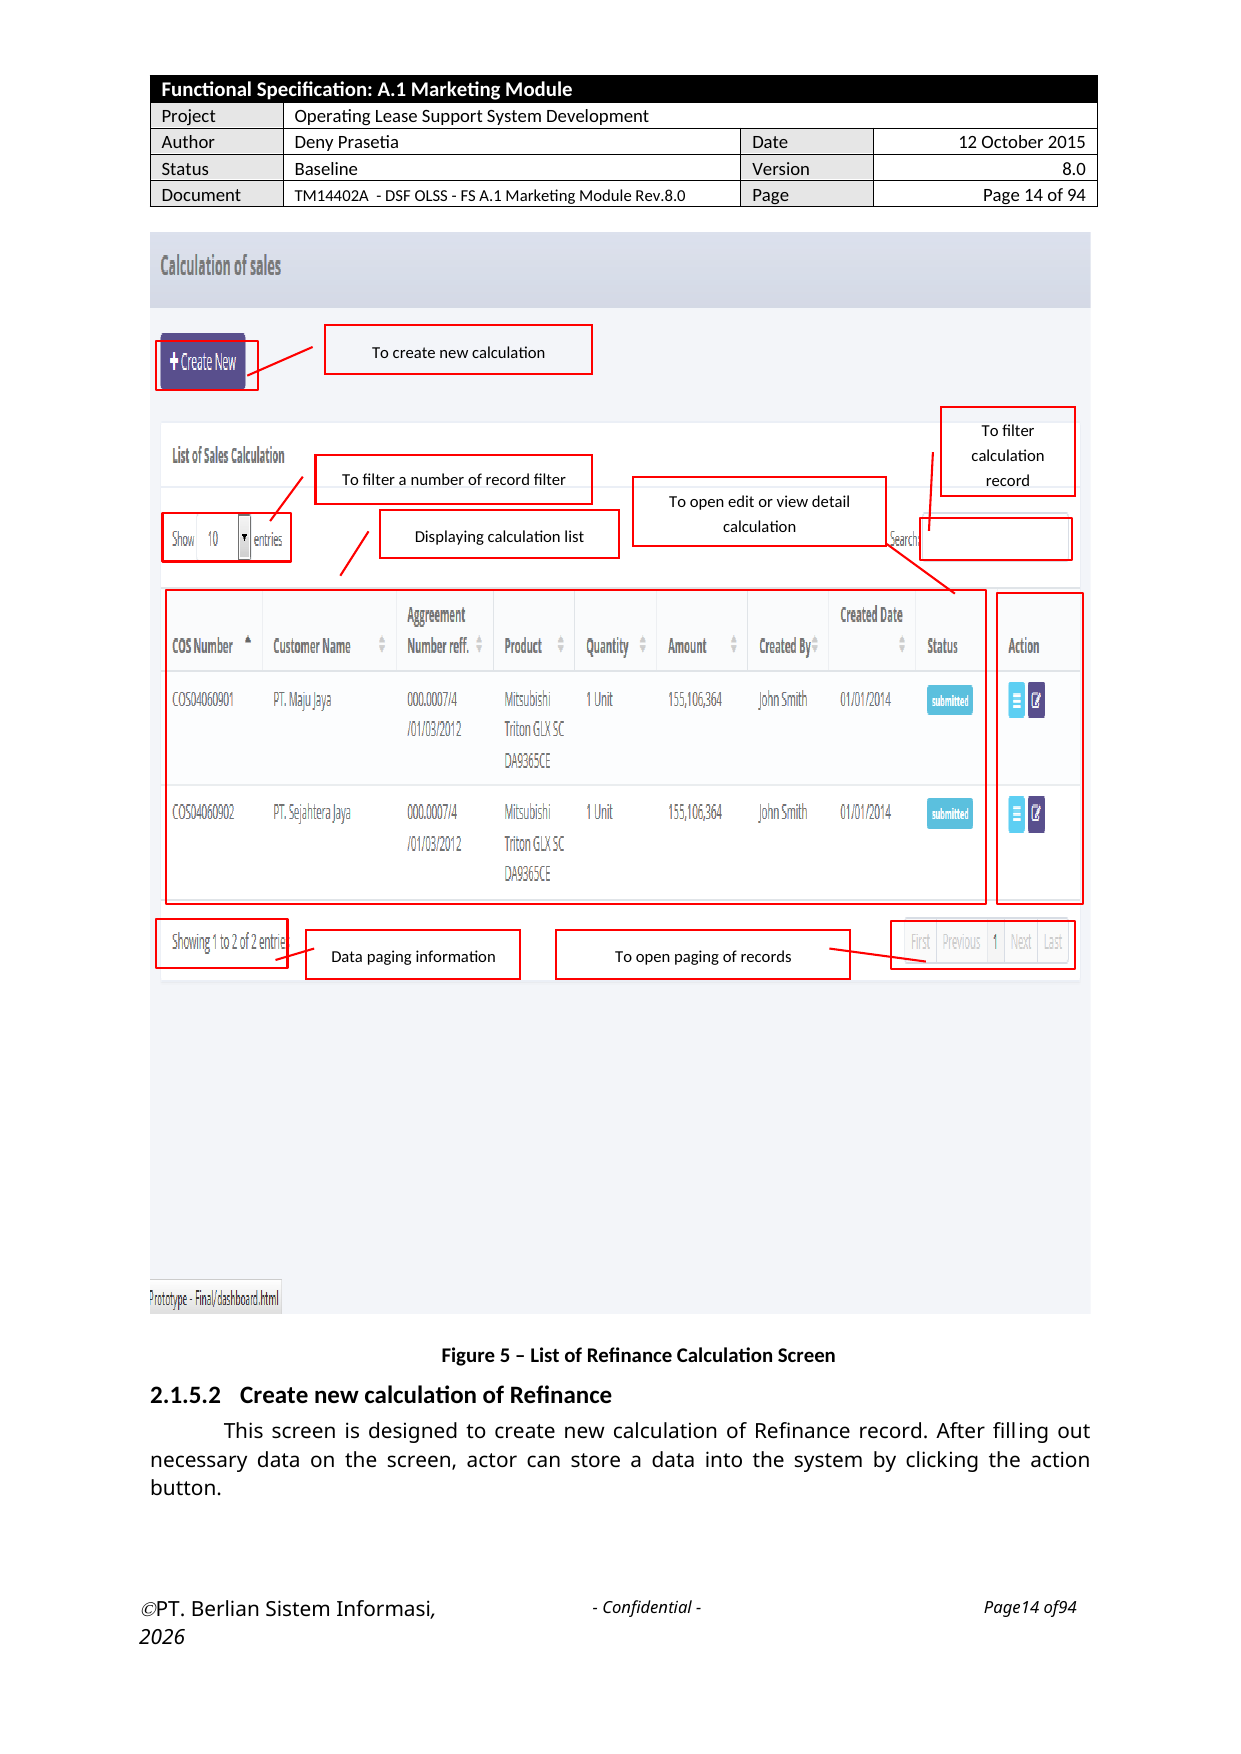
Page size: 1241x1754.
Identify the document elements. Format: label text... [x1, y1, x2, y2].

text This screen is designed to create new calculation of Refinance record. After filling out necessary data on the screen, actor can store a data into the system by clicking the action button. [150, 1416, 1090, 1502]
text Figure 5 – List of Refinance Calculation Screen [187, 1342, 1090, 1367]
subtitle Create new calculation of Refinance [150, 1380, 1090, 1410]
picture [150, 232, 1091, 1314]
